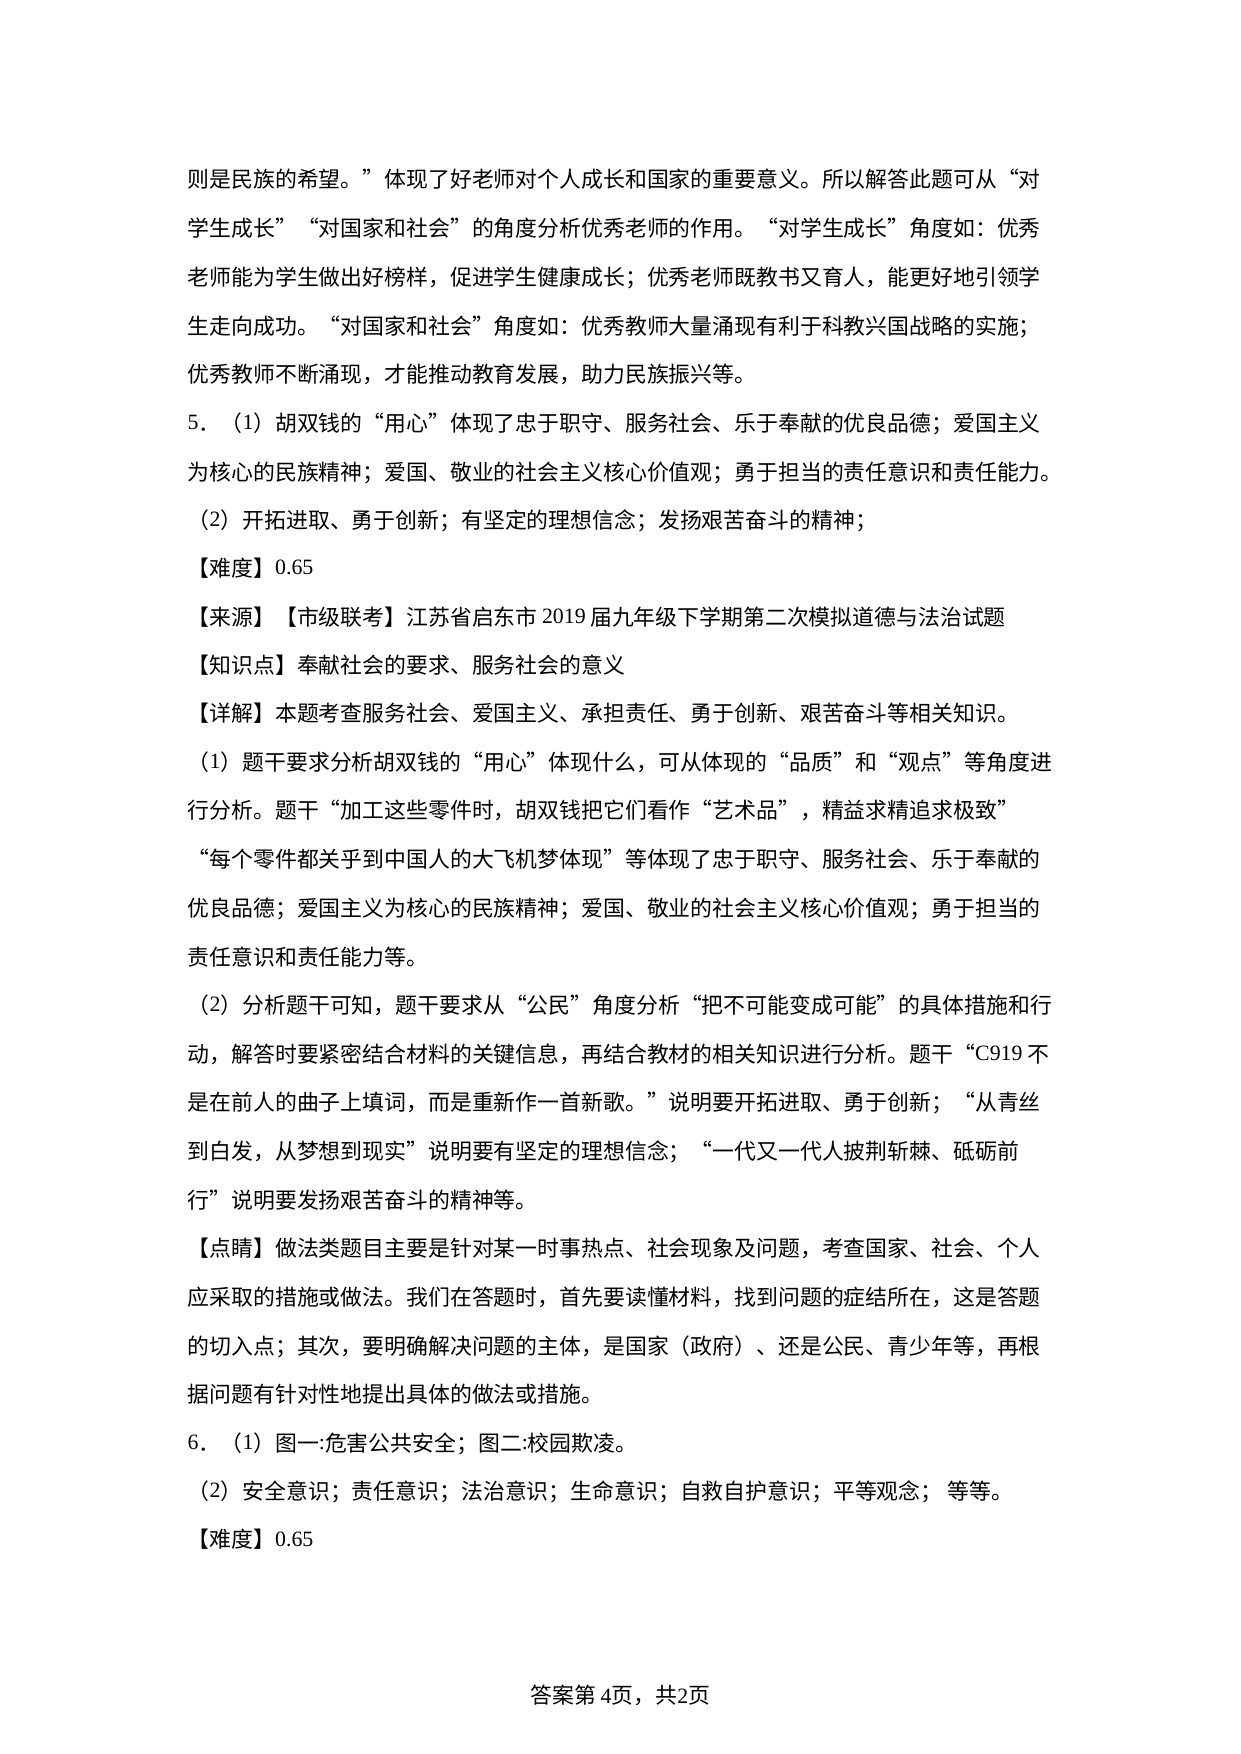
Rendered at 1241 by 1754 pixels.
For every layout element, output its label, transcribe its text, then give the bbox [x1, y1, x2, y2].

text （1）题干要求分析胡双钱的“用心”体现什么，可从体现的“品质”和“观点”等角度进行分析。题干“加工这些零件时，胡双钱把它们看作“艺术品”，精益求精追求极致” “每个零件都关乎到中国人的大飞机梦体现”等体现了忠于职守、服务社会、乐于奉献的优良品德；爱国主义为核心的民族精神；爱国、敬业的社会主义核心价值观；勇于担当的责任意识和责任能力等。 [187, 744, 1053, 972]
text 【难度】0.65 [187, 551, 1053, 583]
text 【详解】本题考查服务社会、爱国主义、承担责任、勇于创新、艰苦奋斗等相关知识。 [187, 696, 1053, 728]
text 6．（1）图一:危害公共安全；图二:校园欺凌。 [187, 1425, 1053, 1458]
text （2）安全意识；责任意识；法治意识；生命意识；自救自护意识；平等观念； 等等。 [187, 1474, 1053, 1506]
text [187, 162, 1053, 389]
text 【知识点】奉献社会的要求、服务社会的意义 [187, 647, 1053, 680]
text 【难度】0.65 [187, 1522, 1053, 1554]
text 5．（1）胡双钱的“用心”体现了忠于职守、服务社会、乐于奉献的优良品德；爱国主义为核心的民族精神；爱国、敬业的社会主义核心价值观；勇于担当的责任意识和责任能力。 [187, 405, 1053, 487]
text 【来源】【市级联考】江苏省启东市2019届九年级下学期第二次模拟道德与法治试题 [187, 599, 1053, 632]
text （2）开拓进取、勇于创新；有坚定的理想信念；发扬艰苦奋斗的精神； [187, 502, 1053, 535]
text （2）分析题干可知，题干要求从“公民”角度分析“把不可能变成可能”的具体措施和行动，解答时要紧密结合材料的关键信息，再结合教材的相关知识进行分析。题干“C919不是在前人的曲子上填词，而是重新作一首新歌。”说明要开拓进取、勇于创新；“从青丝到白发，从梦想到现实”说明要有坚定的理想信念；“一代又一代人披荆斩棘、砥砺前行”说明要发扬艰苦奋斗的精神等。 [187, 987, 1053, 1215]
text 【点睛】做法类题目主要是针对某一时事热点、社会现象及问题，考查国家、社会、个人应采取的措施或做法。我们在答题时，首先要读懂材料，找到问题的症结所在，这是答题的切入点；其次，要明确解决问题的主体，是国家（政府）、还是公民、青少年等，再根据问题有针对性地提出具体的做法或措施。 [187, 1231, 1053, 1409]
